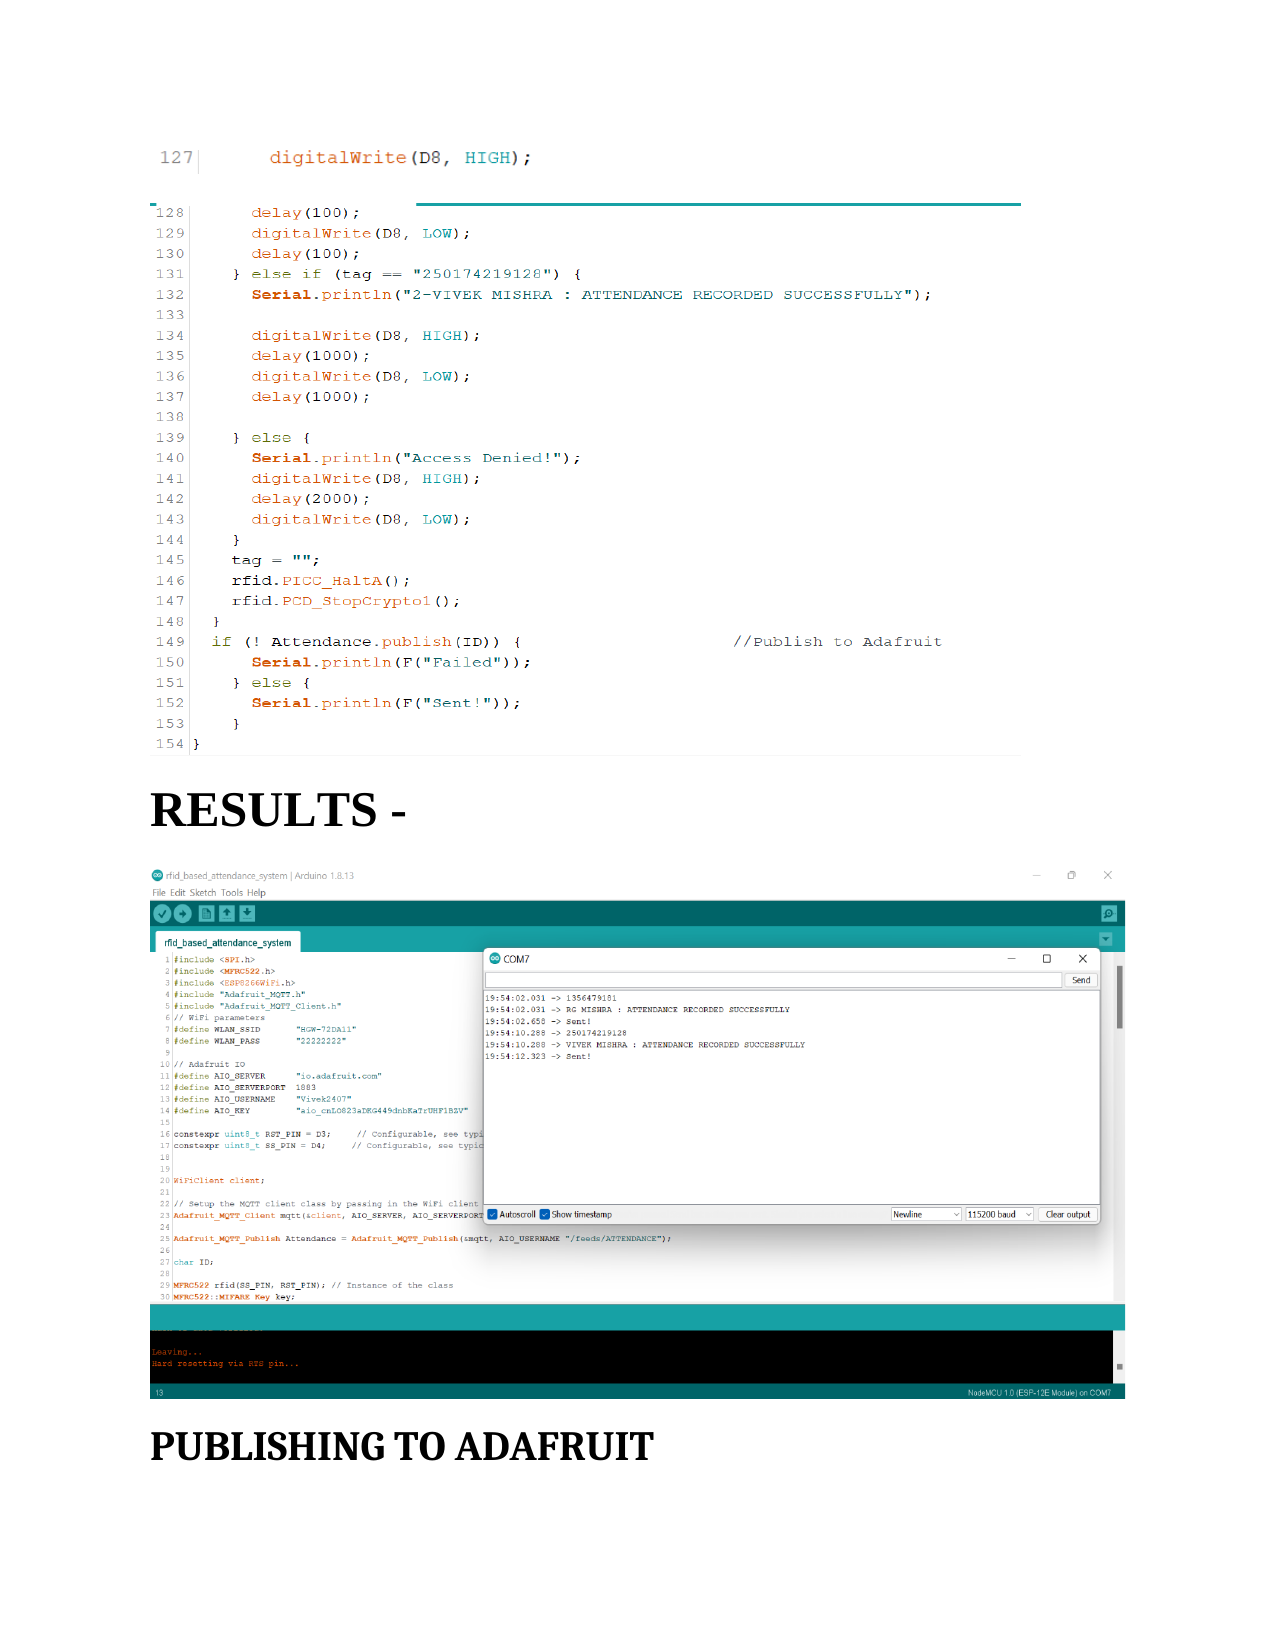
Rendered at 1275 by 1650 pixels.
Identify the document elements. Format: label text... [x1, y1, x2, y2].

picture [150, 203, 1021, 756]
picture [150, 867, 1125, 1399]
text RESULTS - [150, 780, 1125, 838]
text PUBLISHING TO ADAFRUIT [150, 1423, 1125, 1471]
picture [150, 150, 698, 174]
